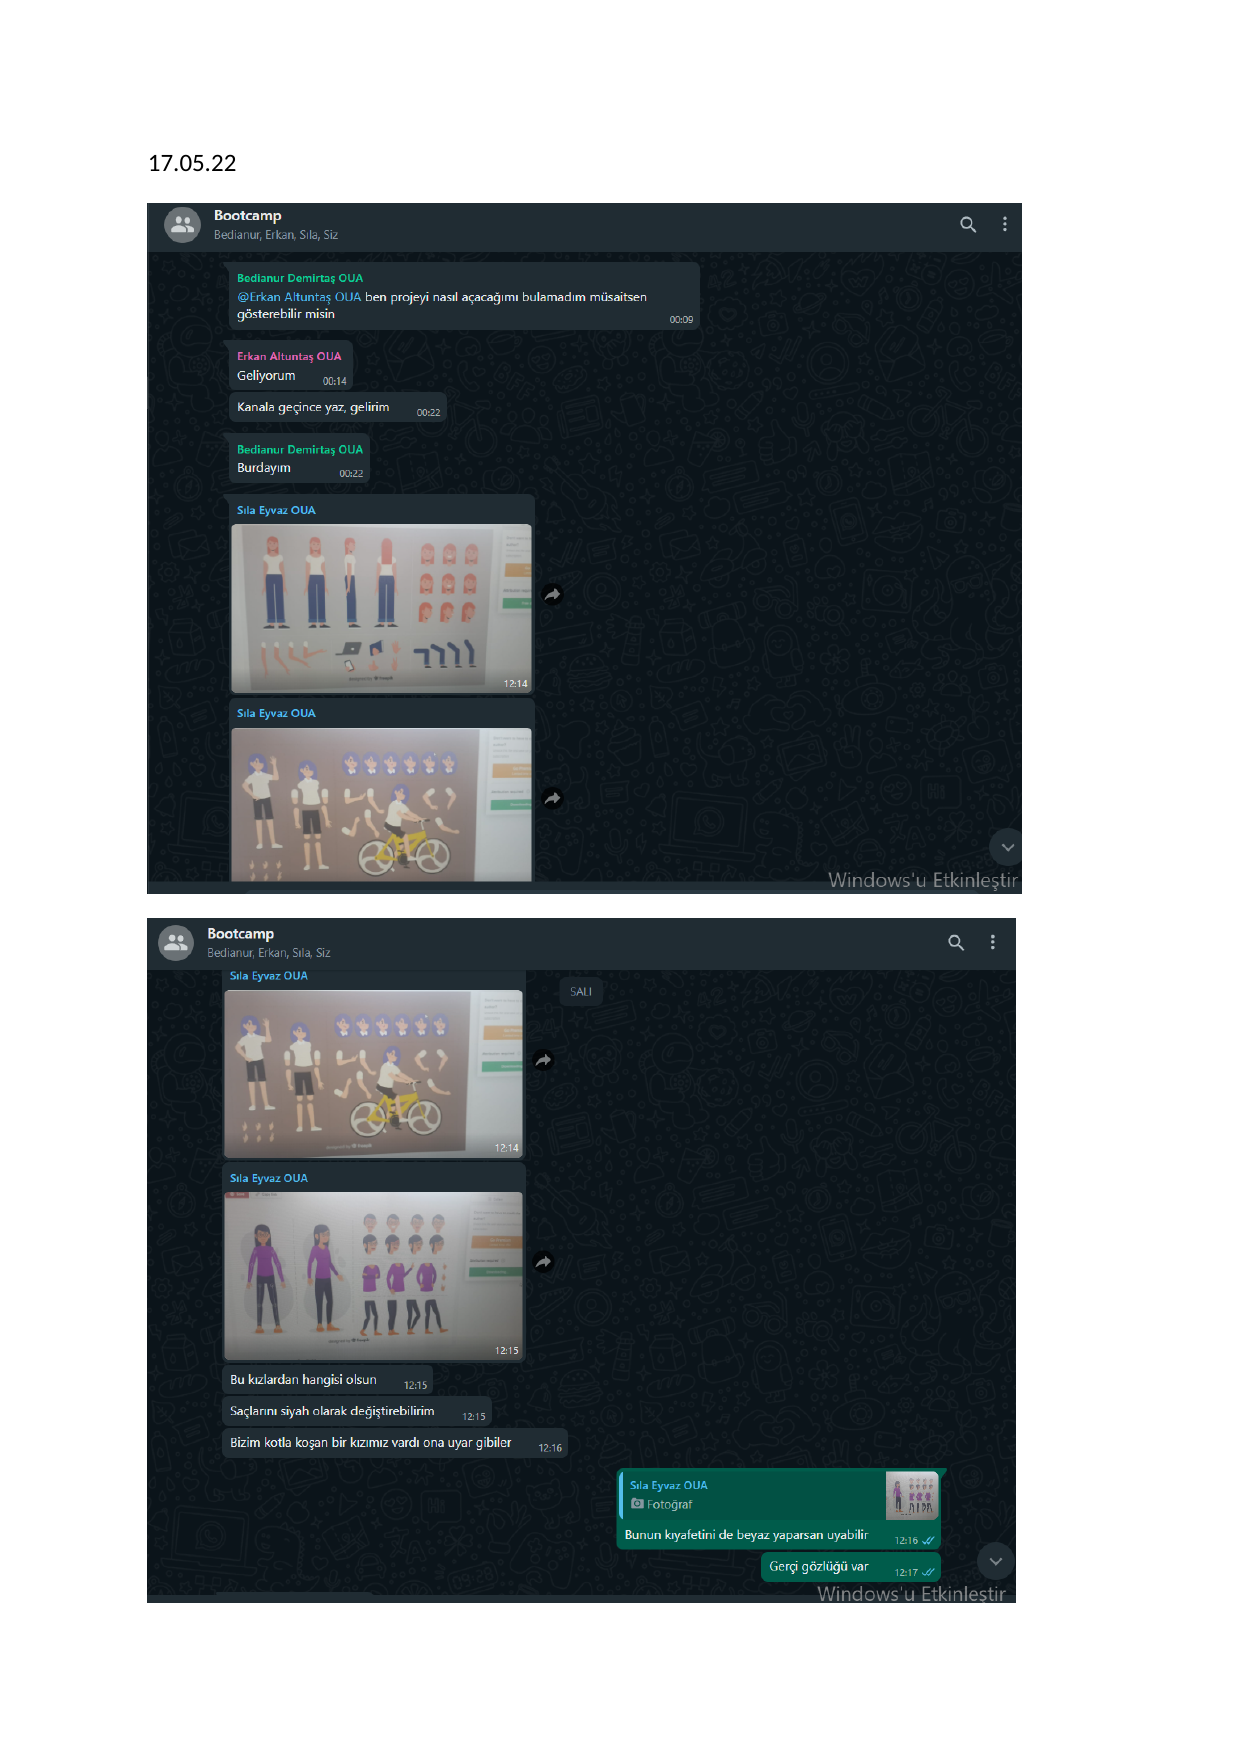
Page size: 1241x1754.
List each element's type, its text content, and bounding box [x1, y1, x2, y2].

picture [147, 203, 1022, 894]
picture [147, 918, 1016, 1603]
text 17.05.22 [148, 148, 1093, 178]
